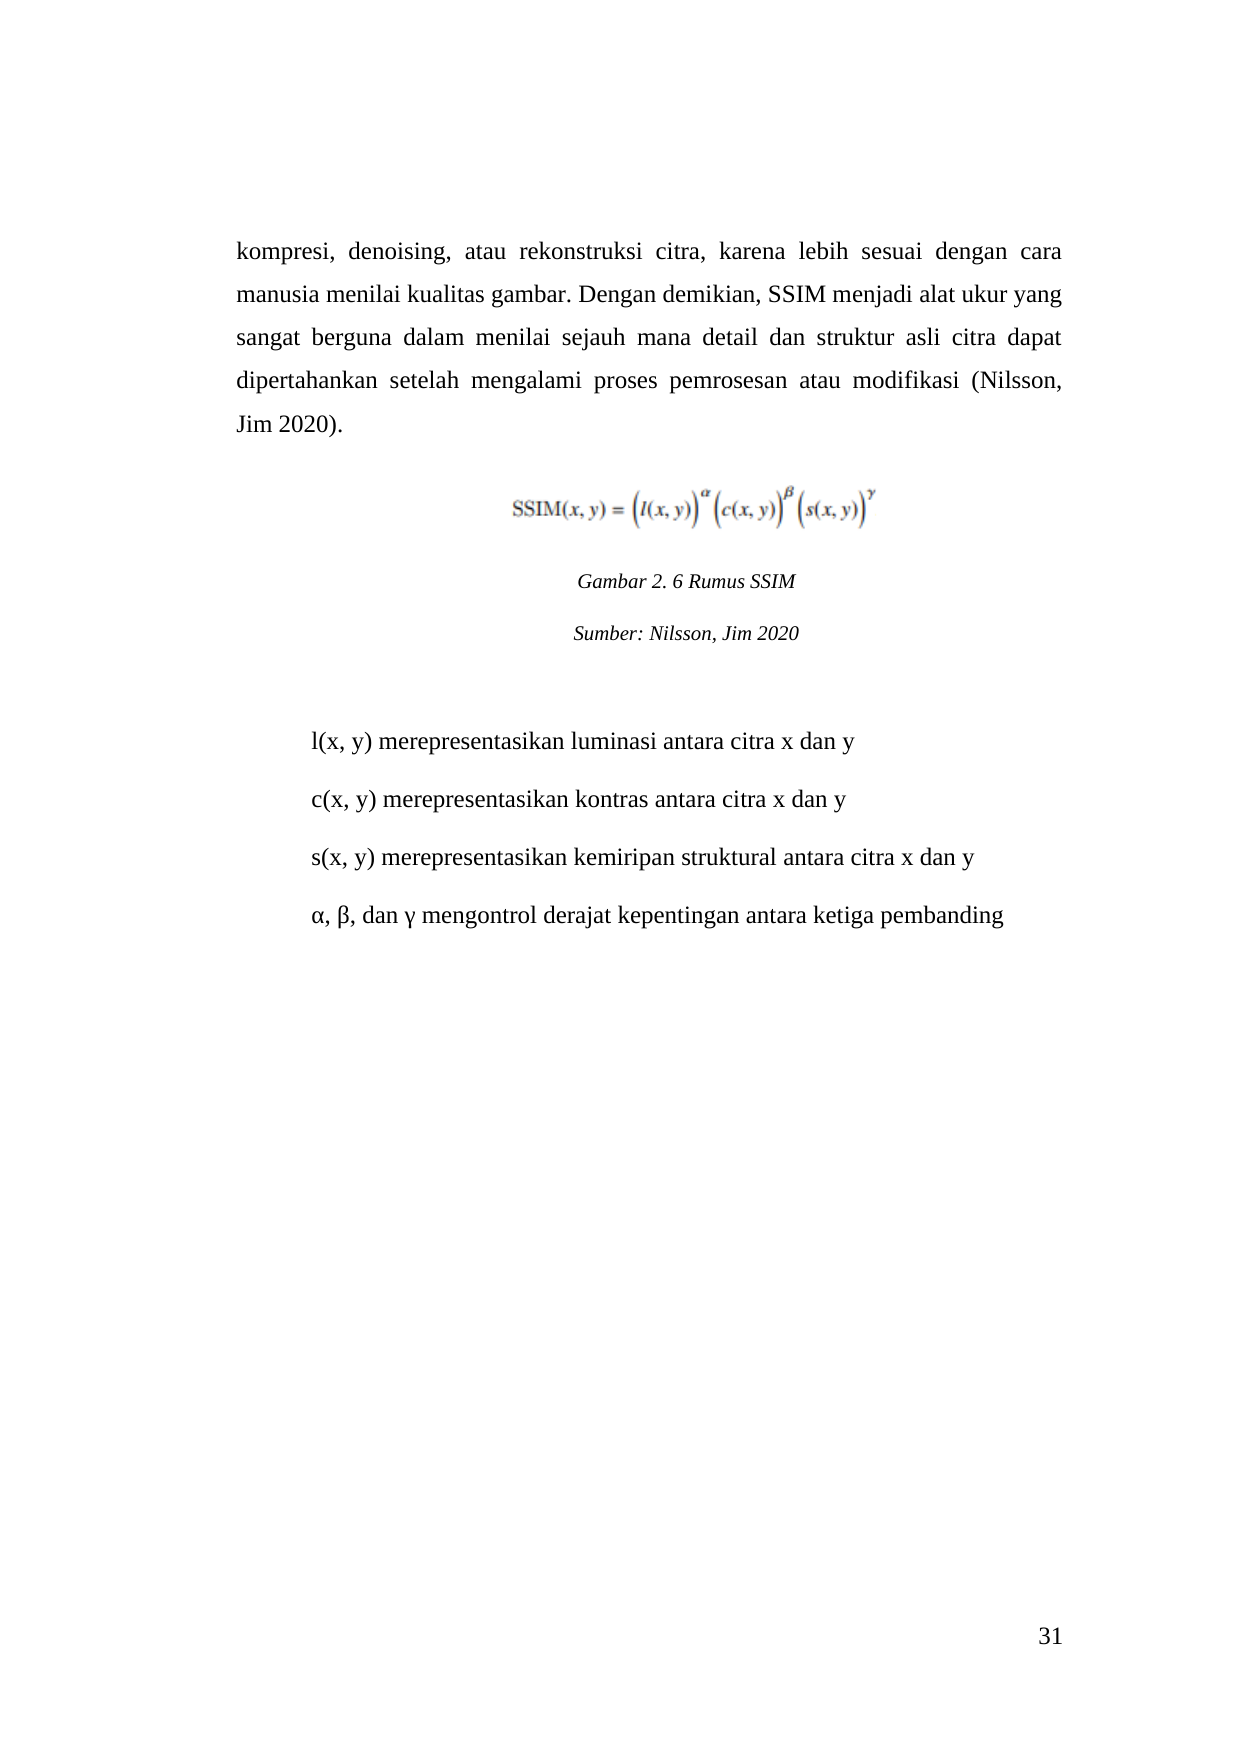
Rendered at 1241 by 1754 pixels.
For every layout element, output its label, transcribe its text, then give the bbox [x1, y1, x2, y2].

text l(x, y) merepresentasikan luminasi antara citra x dan y [236, 726, 1063, 755]
text c(x, y) merepresentasikan kontras antara citra x dan y [236, 784, 1063, 813]
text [236, 236, 1063, 437]
text Sumber: Nilsson, Jim 2020 [236, 621, 1063, 645]
text s(x, y) merepresentasikan kemiripan struktural antara citra x dan y [236, 842, 1063, 871]
text Gambar 2. 6 Rumus SSIM [236, 569, 1063, 593]
text α, β, dan γ mengontrol derajat kepentingan antara ketiga pembanding [236, 901, 1063, 929]
picture [498, 476, 877, 540]
